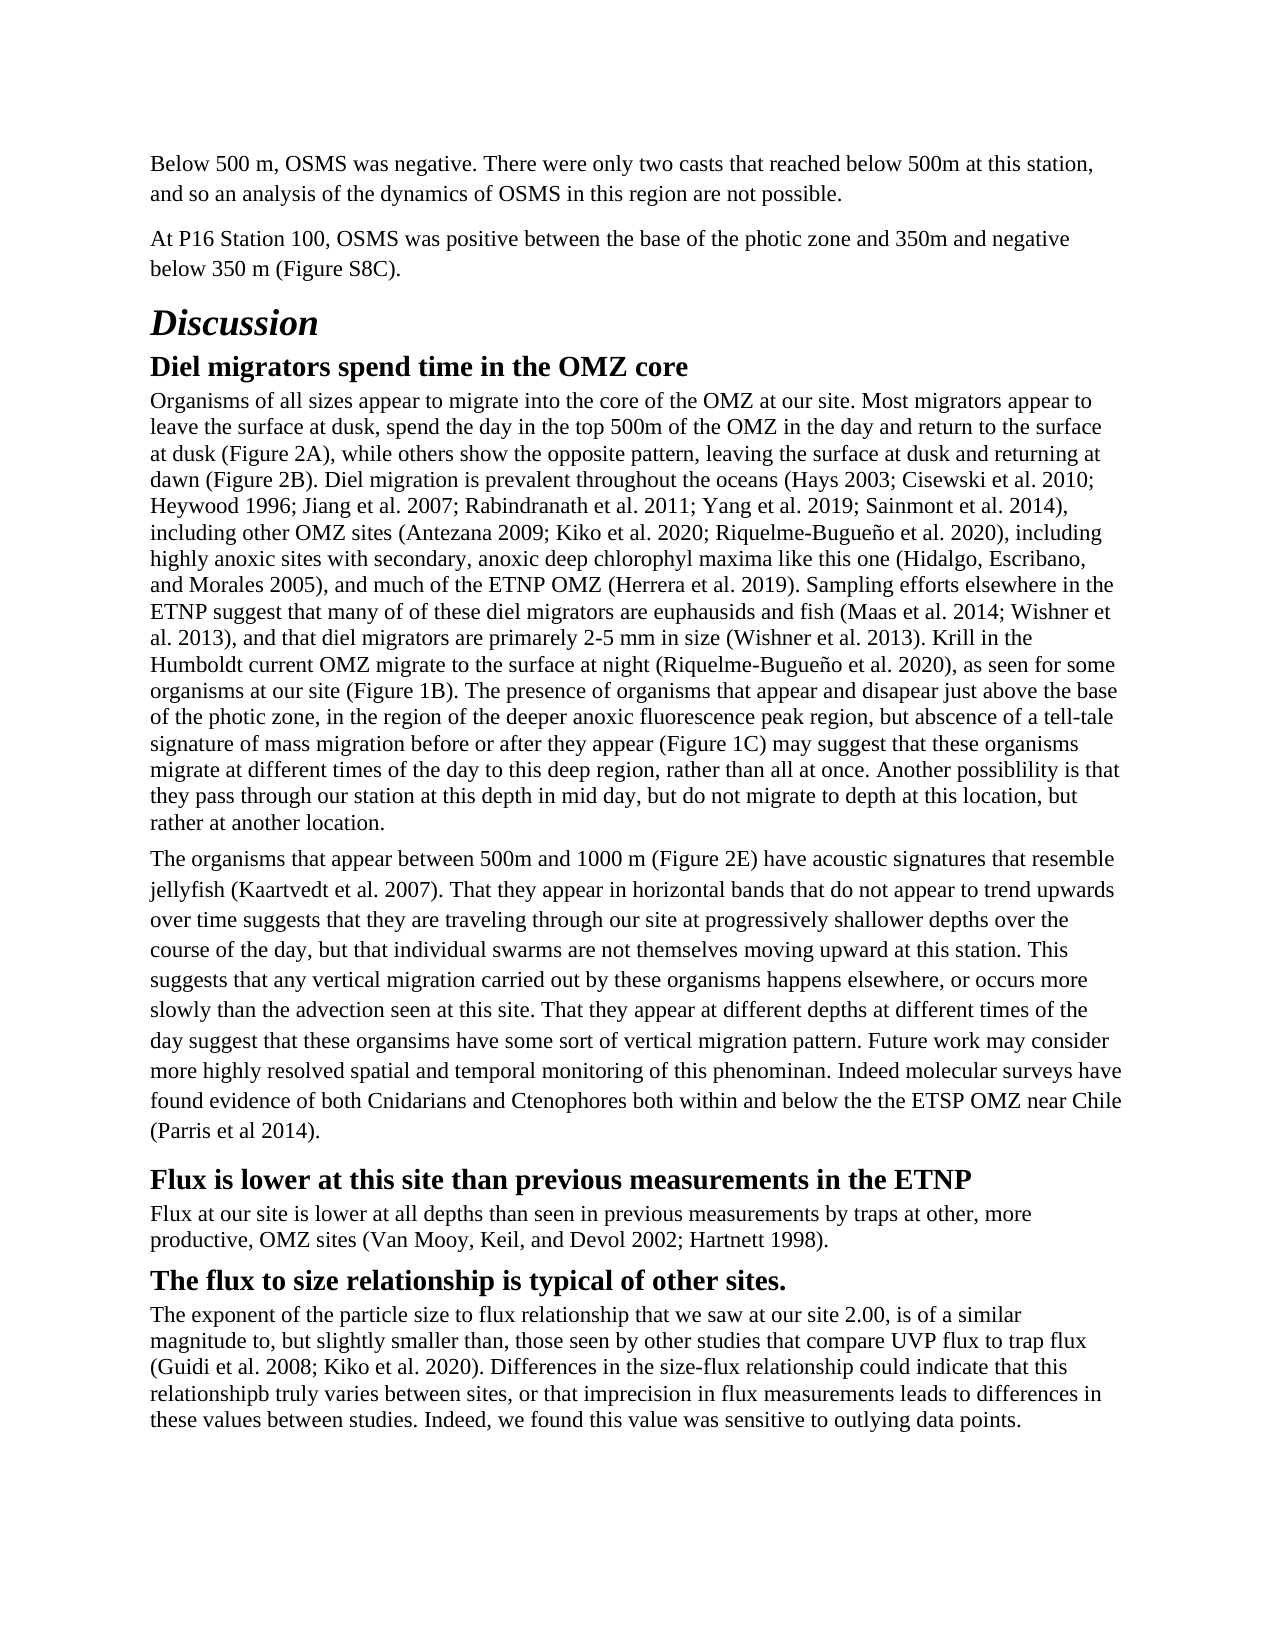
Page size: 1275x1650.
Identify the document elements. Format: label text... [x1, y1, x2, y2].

subtitle Discussion [150, 300, 1125, 343]
subtitle Diel migrators spend time in the OMZ core [150, 349, 1125, 383]
text The organisms that appear between 500m and 1000 m (Figure 2E) have acoustic signatures that resemble jellyfish (Kaartvedt et al. 2007). That they appear in horizontal bands that do not appear to trend upwards over time suggests that they are traveling through our site at progressively shallower depths over the course of the day, but that individual swarms are not themselves moving upward at this station. This suggests that any vertical migration carried out by these organisms happens elsewhere, or occurs more slowly than the advection seen at this site. That they appear at different depths at different times of the day suggest that these organsims have some sort of vertical migration pattern. Future work may consider more highly resolved spatial and temporal monitoring of this phenominan. Indeed molecular surveys have found evidence of both Cnidarians and Ctenophores both within and below the the ETSP OMZ near Chile (Parris et al 2014). [150, 846, 1125, 1144]
subtitle The flux to size relationship is typical of other sites. [150, 1263, 1125, 1297]
subtitle Flux is lower at this site than previous measurements in the ETNP [150, 1162, 1125, 1196]
text Below 500 m, OSMS was negative. There were only two casts that reached below 500m at this station, and so an analysis of the dynamics of OSMS in this region are not possible. [150, 150, 1125, 207]
text At P16 Station 100, OSMS was positive between the base of the photic zone and 350m and negative below 350 m (Figure S8C). [150, 225, 1125, 282]
